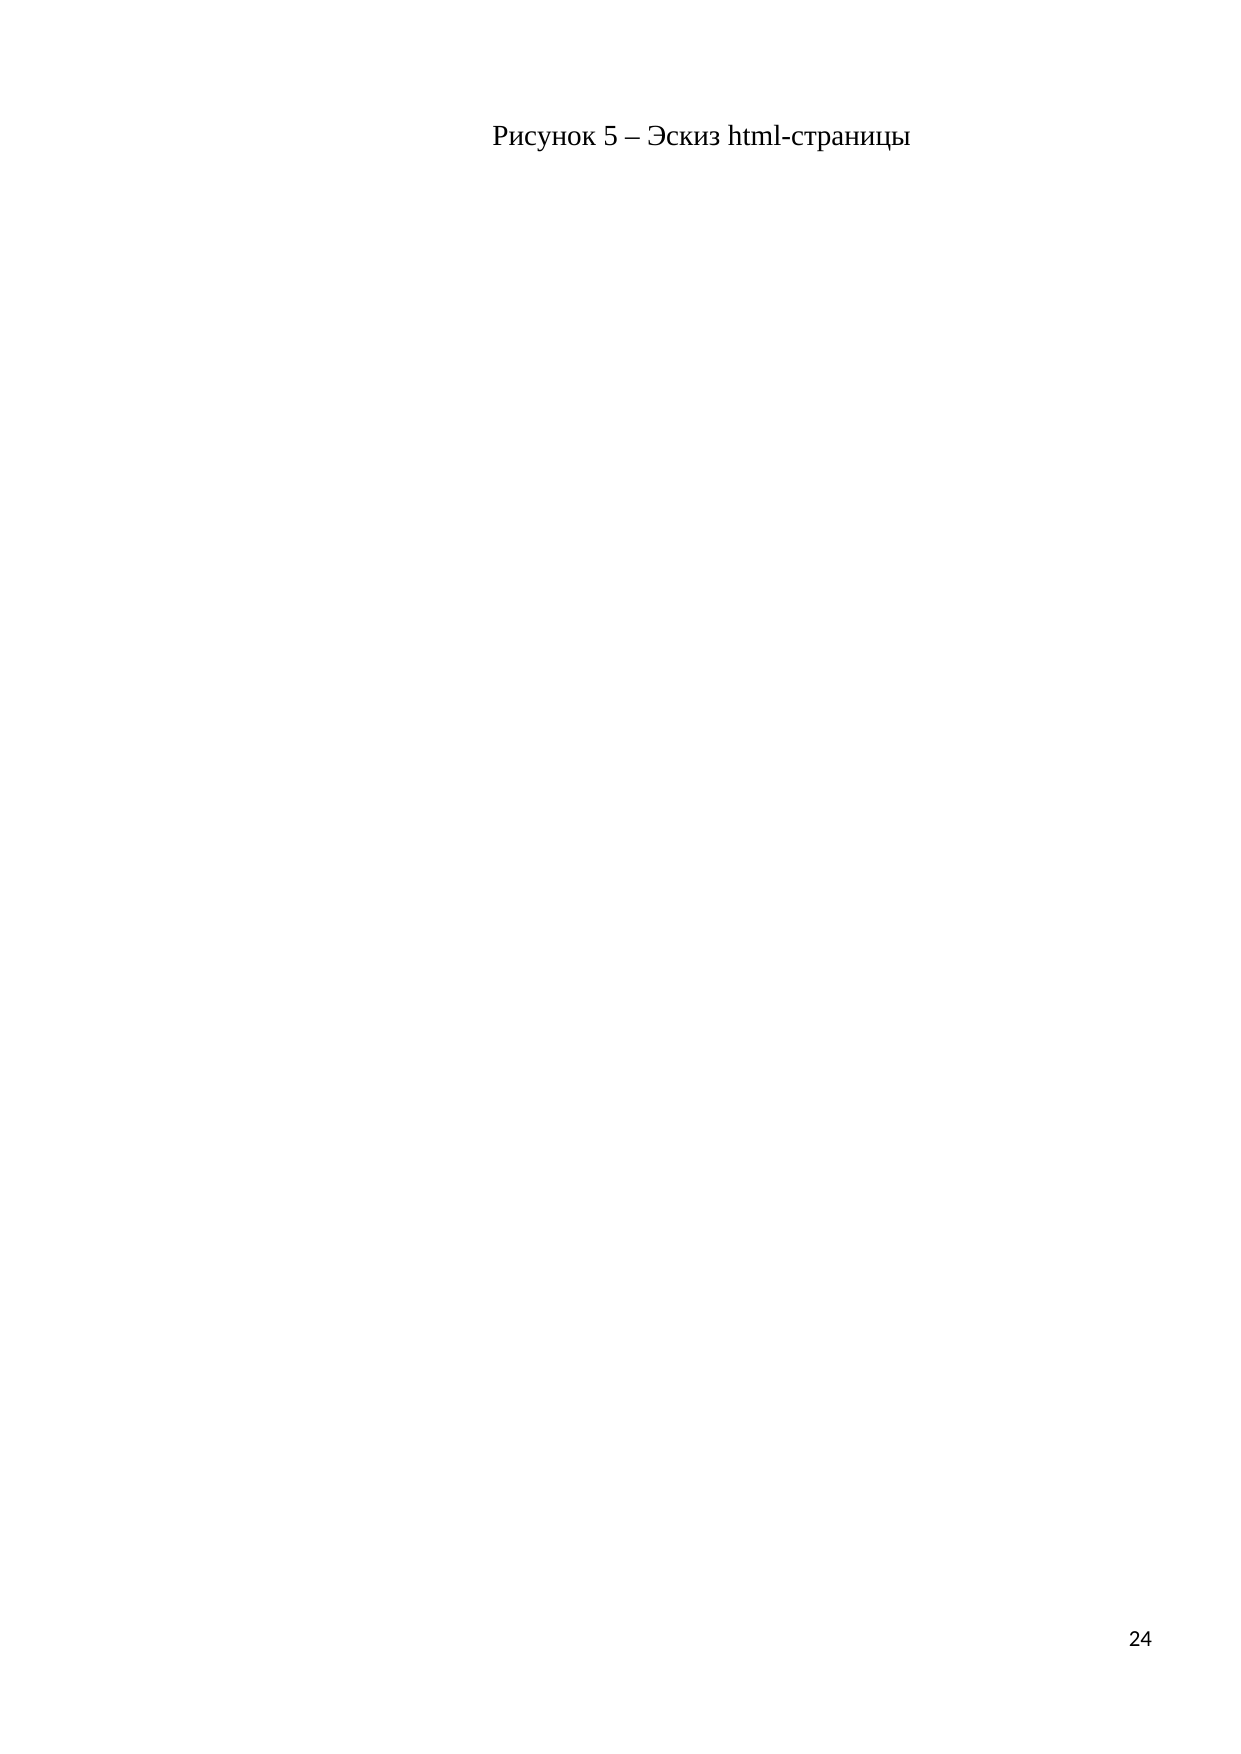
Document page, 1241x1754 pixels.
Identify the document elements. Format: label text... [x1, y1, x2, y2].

text Рисунок 5 – Эскиз html-страницы [177, 118, 1152, 152]
